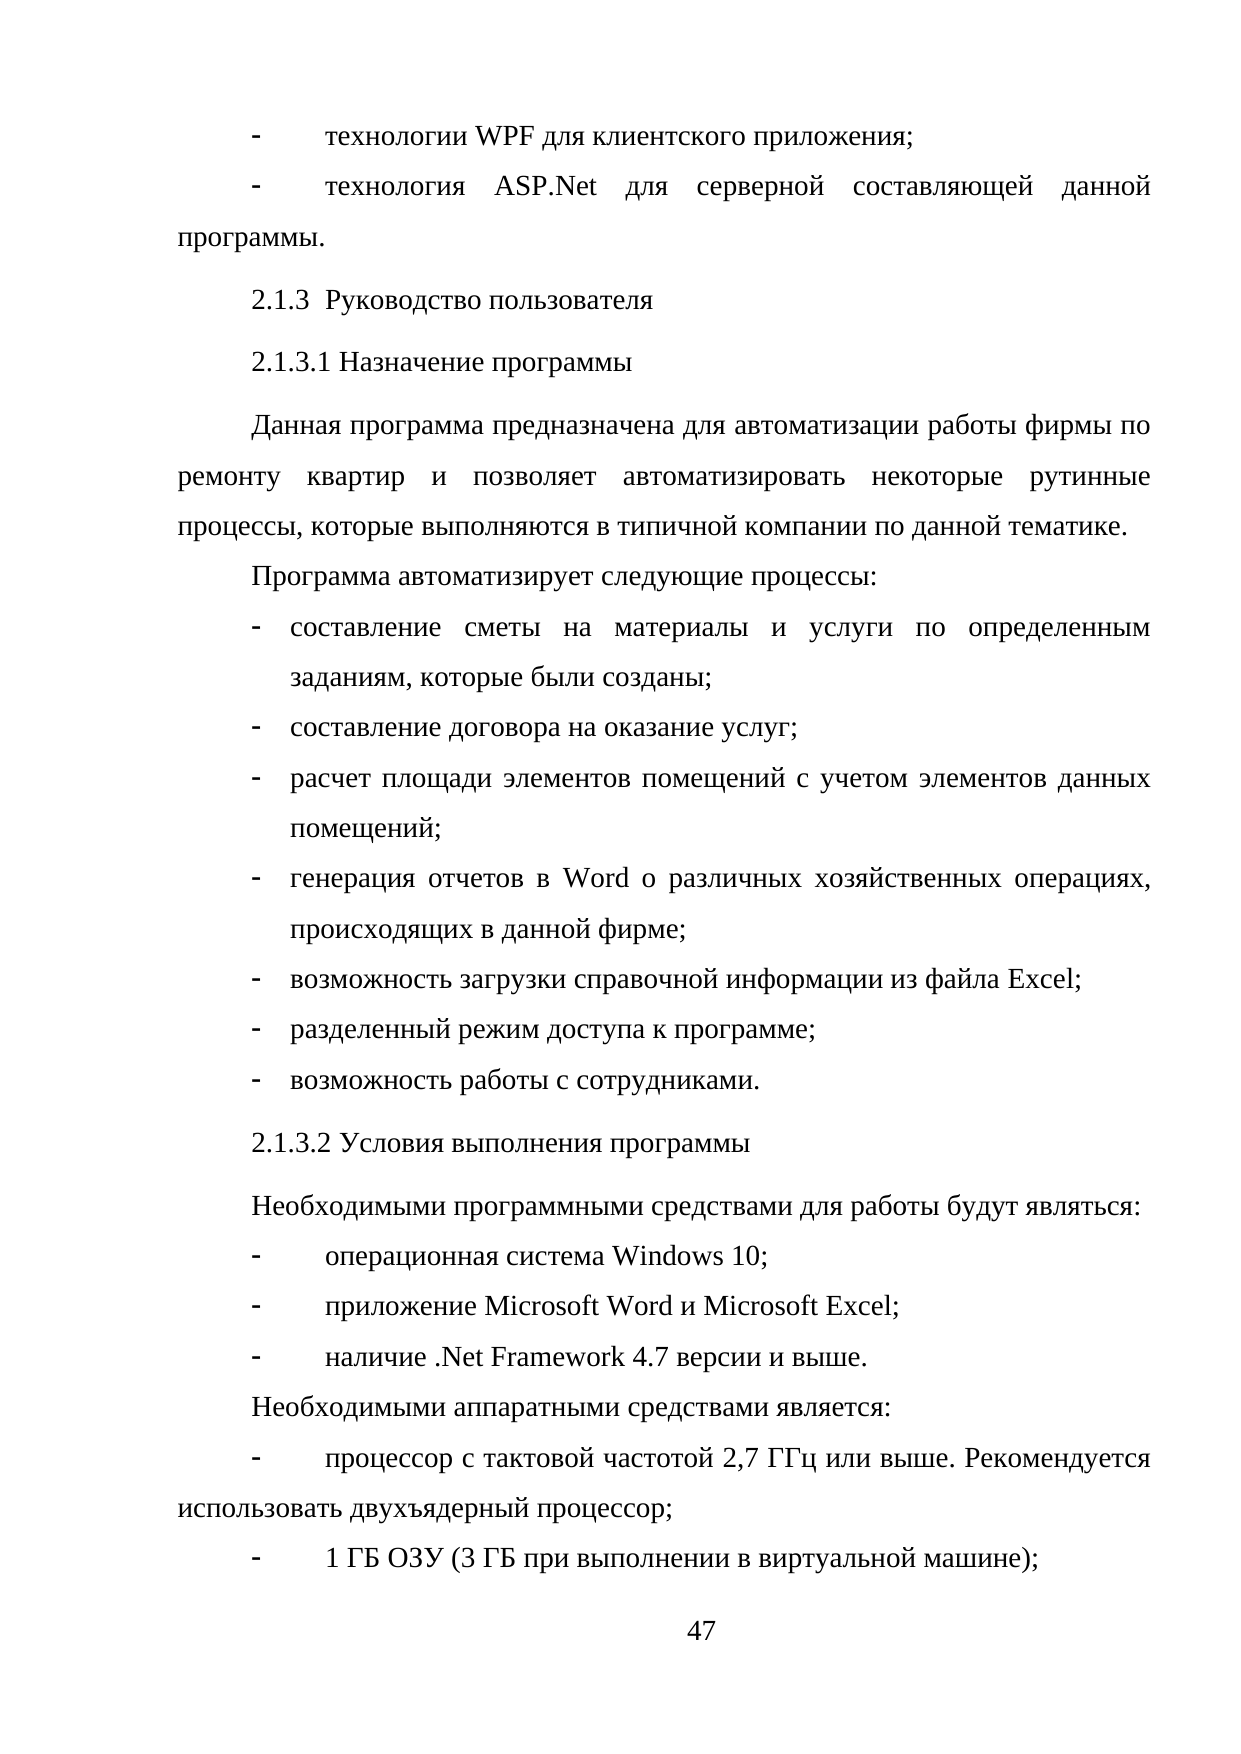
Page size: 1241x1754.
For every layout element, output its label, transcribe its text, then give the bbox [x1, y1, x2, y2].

text Программа автоматизирует следующие процессы: [177, 558, 1152, 592]
text технология ASP.Net для серверной составляющей данной программы. [177, 168, 1152, 252]
list операционная система Windows 10; [177, 1238, 1152, 1272]
list процессор с тактовой частотой 2,7 ГГц или выше. Рекомендуется использовать двухъядерный процессор; [177, 1440, 1152, 1524]
list возможность работы с сотрудниками. [251, 1062, 1152, 1096]
list составление сметы на материалы и услуги по определенным заданиям, которые были созданы; [251, 609, 1152, 693]
list составление договора на оказание услуг; [251, 709, 1152, 743]
list возможность загрузки справочной информации из файла Excel; [251, 961, 1152, 995]
list разделенный режим доступа к программе; [251, 1012, 1152, 1045]
text технологии WPF для клиентского приложения; [177, 118, 1152, 152]
text Необходимыми программными средствами для работы будут являться: [177, 1188, 1152, 1221]
list 1 ГБ ОЗУ (3 ГБ при выполнении в виртуальной машине); [177, 1540, 1152, 1574]
subtitle Назначение программы [177, 344, 1152, 378]
list наличие .Net Framework 4.7 версии и выше. [177, 1339, 1152, 1373]
list расчет площади элементов помещений с учетом элементов данных помещений; [251, 760, 1152, 844]
subtitle Условия выполнения программы [177, 1125, 1152, 1158]
text Необходимыми аппаратными средствами является: [177, 1389, 1152, 1423]
subtitle Руководство пользователя [177, 282, 1152, 315]
text Данная программа предназначена для автоматизации работы фирмы по ремонту квартир и позволяет автоматизировать некоторые рутинные процессы, которые выполняются в типичной компании по данной тематике. [177, 407, 1152, 542]
list приложение Microsoft Word и Microsoft Excel; [177, 1288, 1152, 1322]
list генерация отчетов в Word о различных хозяйственных операциях, происходящих в данной фирме; [251, 861, 1152, 944]
